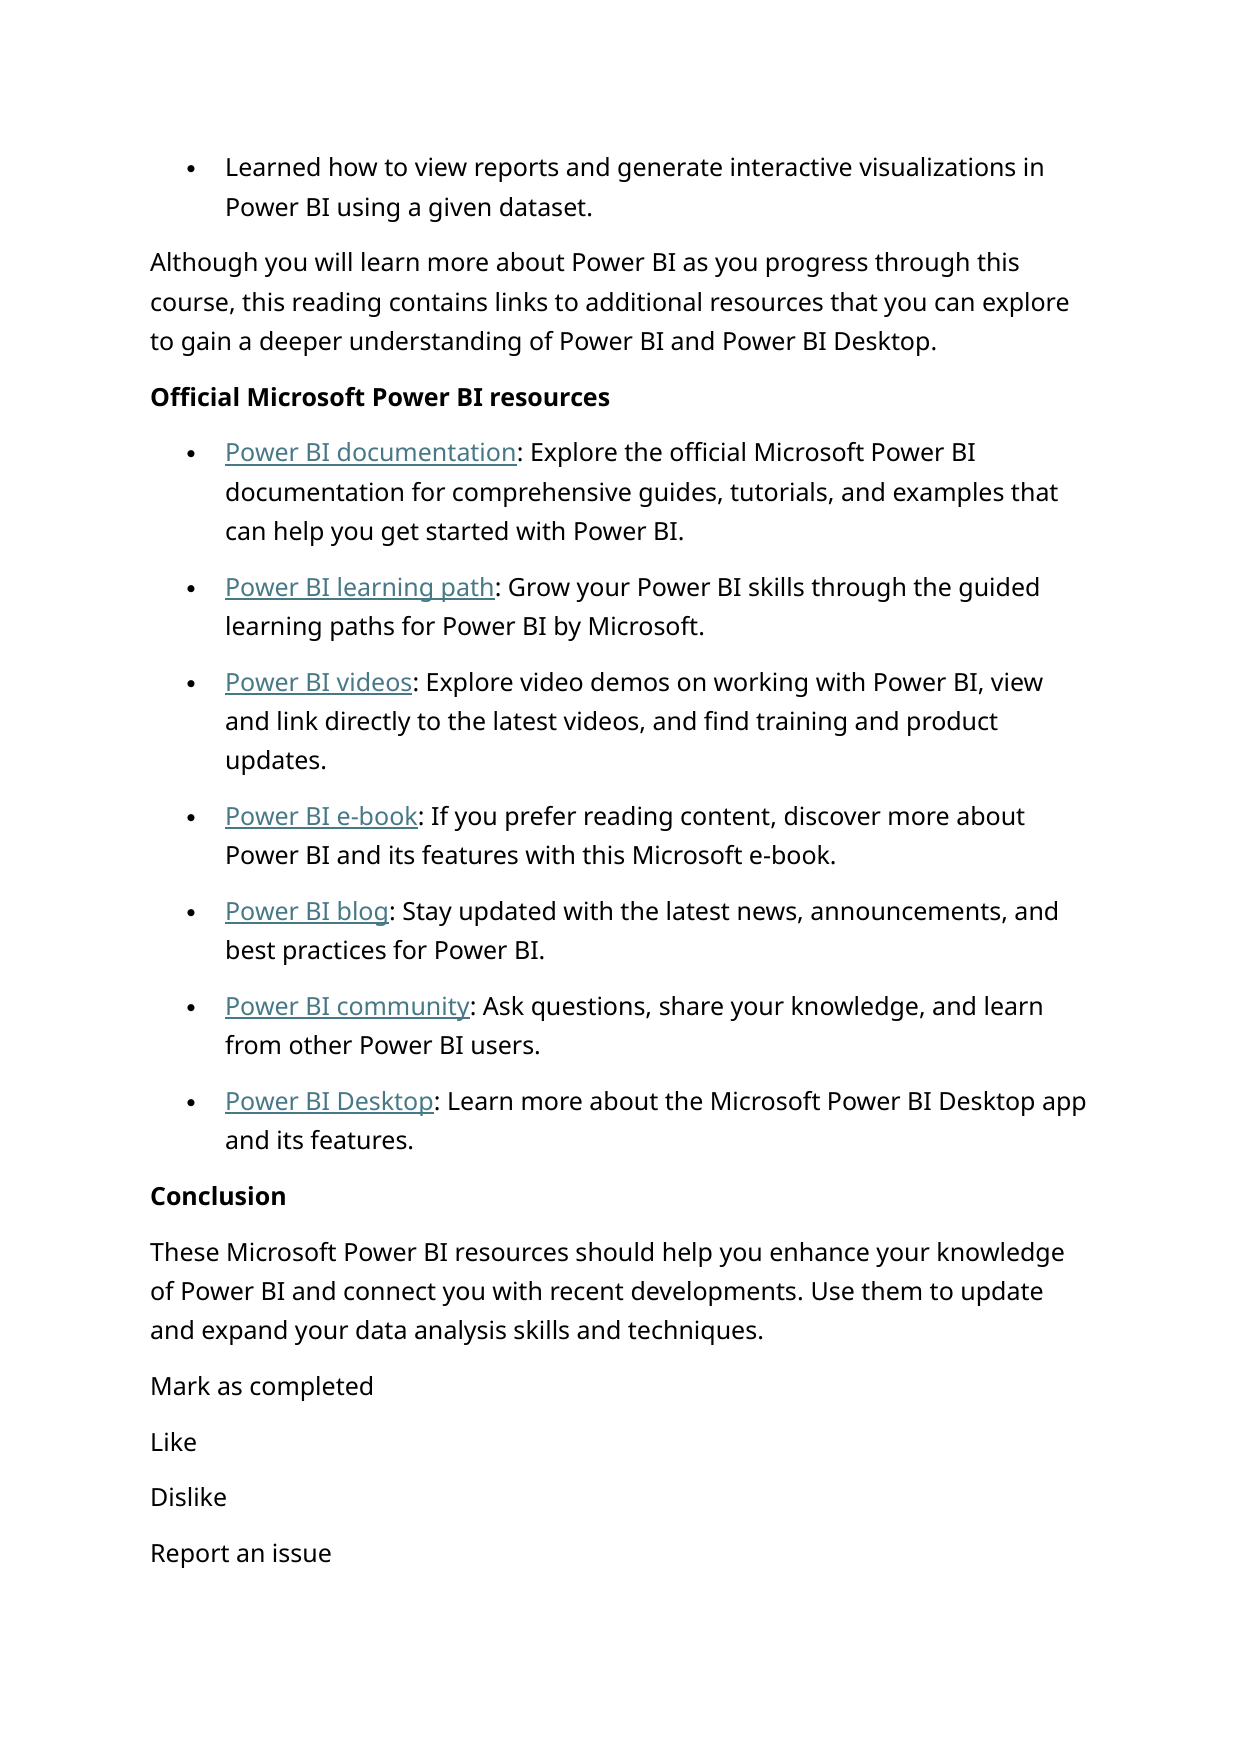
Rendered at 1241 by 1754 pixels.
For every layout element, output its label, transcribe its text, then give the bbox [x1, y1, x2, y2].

list Learned how to view reports and generate interactive visualizations in Power BI using a given dataset. [187, 150, 1090, 223]
list Power BI learning path: Grow your Power BI skills through the guided learning paths for Power BI by Microsoft. [187, 569, 1090, 642]
text Report an issue [150, 1536, 1090, 1570]
list Power BI community: Ask questions, share your knowledge, and learn from other Power BI users. [187, 988, 1090, 1062]
text Dislike [150, 1480, 1090, 1514]
text Official Microsoft Power BI resources [150, 379, 1090, 413]
list Power BI Desktop: Learn more about the Microsoft Power BI Desktop app and its features. [187, 1083, 1090, 1157]
text Conclusion [150, 1178, 1090, 1212]
text These Microsoft Power BI resources should help you enhance your knowledge of Power BI and connect you with recent developments. Use them to update and expand your data analysis skills and techniques. [150, 1234, 1090, 1347]
list Power BI blog: Stay updated with the latest news, announcements, and best practices for Power BI. [187, 893, 1090, 967]
list Power BI e-book: If you prefer reading content, discover more about Power BI and its features with this Microsoft e-book. [187, 798, 1090, 872]
text Like [150, 1424, 1090, 1458]
text Although you will learn more about Power BI as you progress through this course, this reading contains links to additional resources that you can explore to gain a deeper understanding of Power BI and Power BI Desktop. [150, 245, 1090, 357]
text Mark as completed [150, 1368, 1090, 1402]
list Power BI videos: Explore video demos on working with Power BI, view and link directly to the latest videos, and find training and product updates. [187, 664, 1090, 777]
list Power BI documentation: Explore the official Microsoft Power BI documentation for comprehensive guides, tutorials, and examples that can help you get started with Power BI. [187, 435, 1090, 547]
